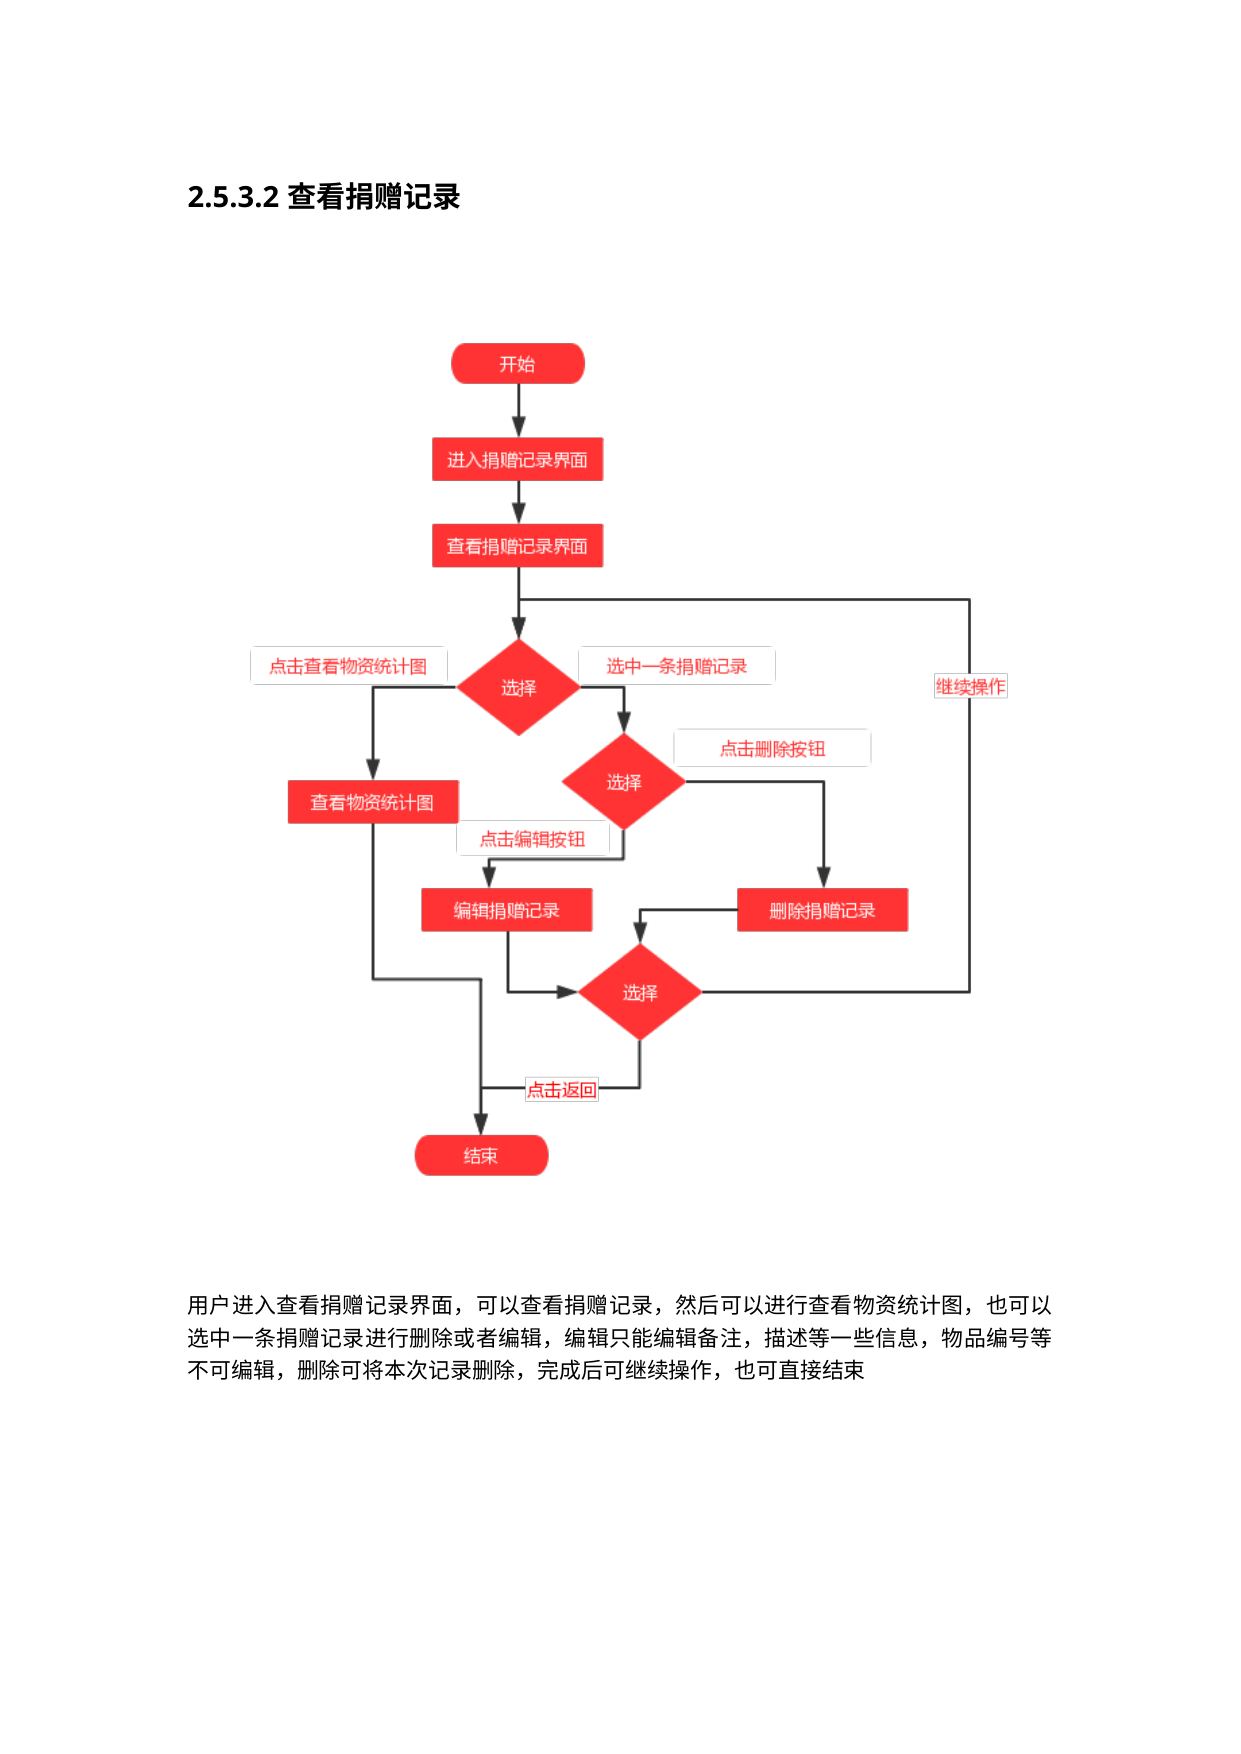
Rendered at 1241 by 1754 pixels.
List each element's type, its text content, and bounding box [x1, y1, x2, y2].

picture [187, 280, 1052, 1258]
subtitle 查看捐赠记录 [187, 162, 1053, 227]
text 用户进入查看捐赠记录界面，可以查看捐赠记录，然后可以进行查看物资统计图，也可以选中一条捐赠记录进行删除或者编辑，编辑只能编辑备注，描述等一些信息，物品编号等不可编辑，删除可将本次记录删除，完成后可继续操作，也可直接结束 [187, 1288, 1053, 1385]
